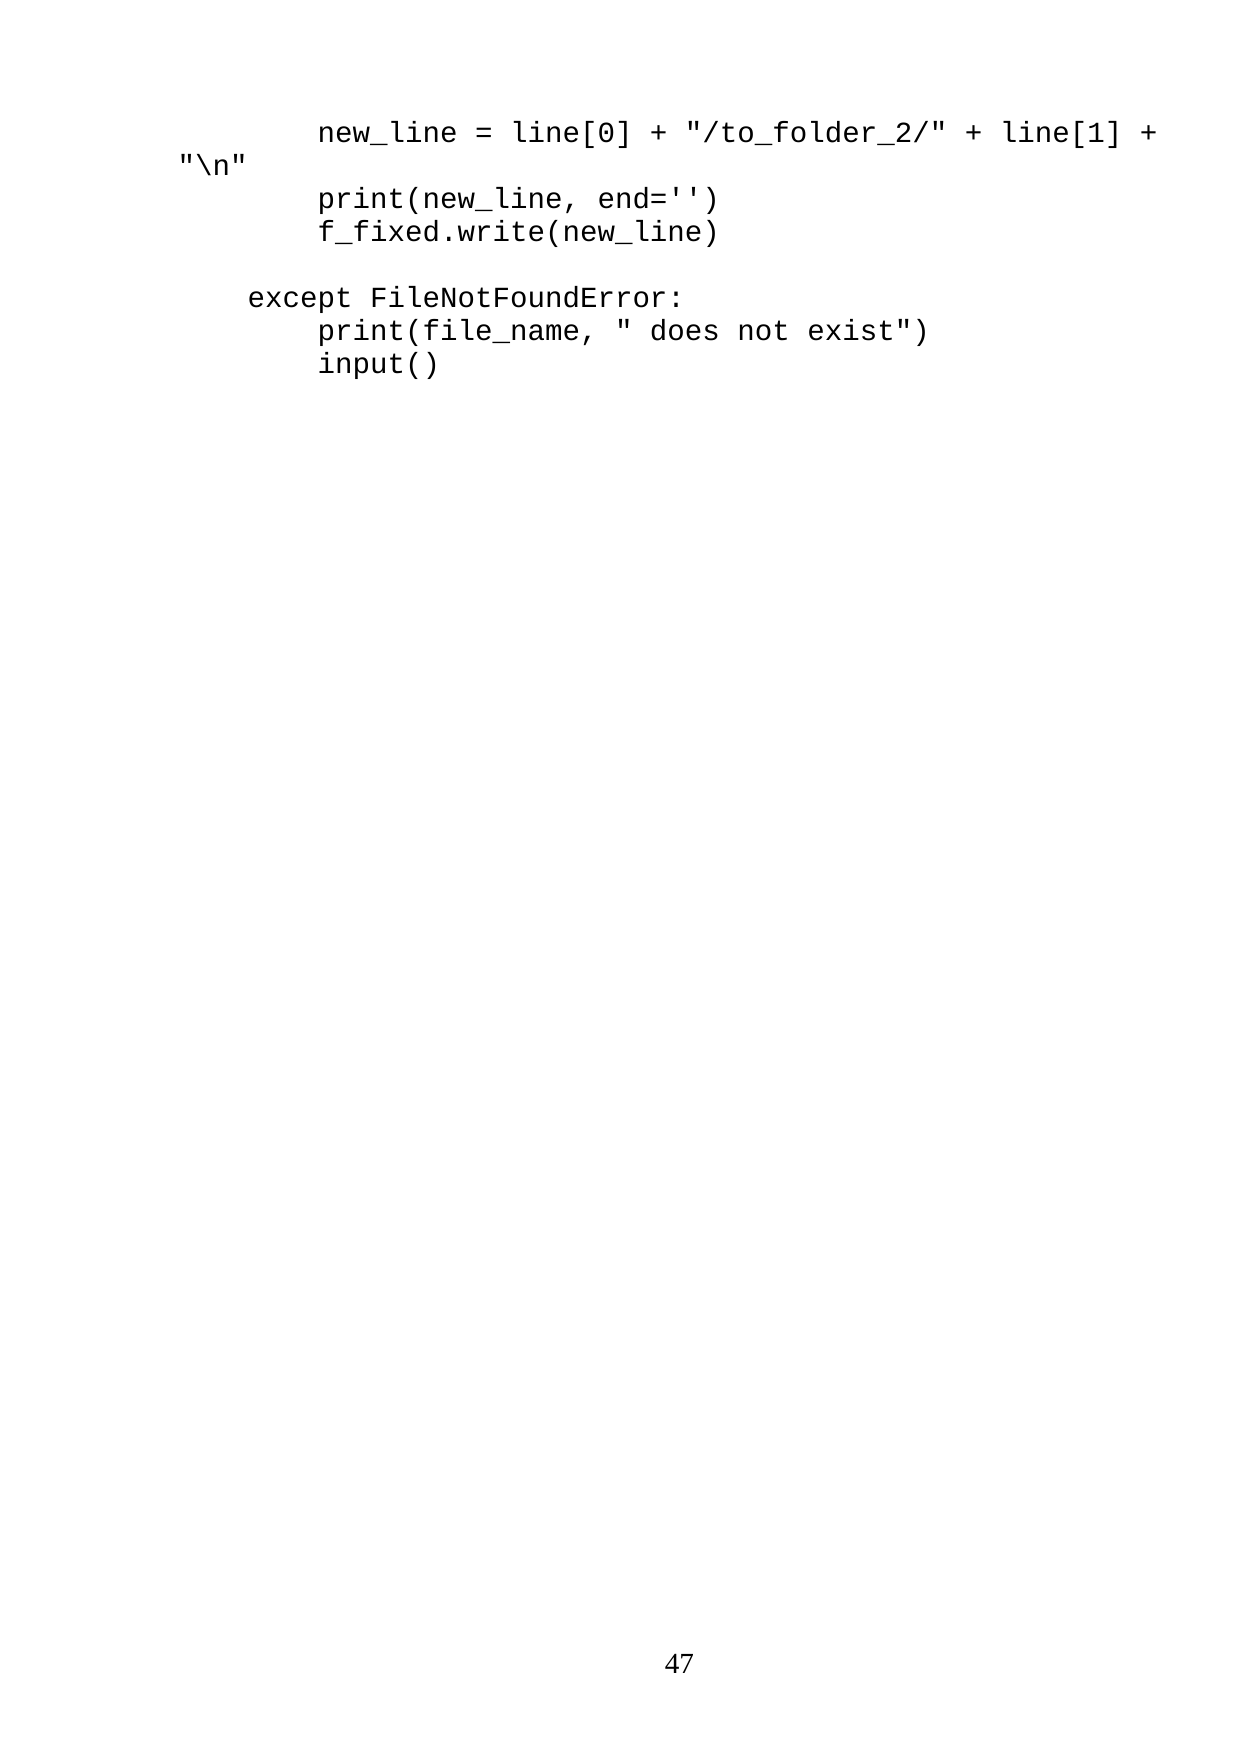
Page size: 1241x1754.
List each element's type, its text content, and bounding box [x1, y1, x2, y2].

text new_line = line[0] + "/to_folder_2/" + line[1] + "\n" [177, 118, 1181, 184]
text print(new_line, end='') [177, 184, 1181, 217]
text input() [177, 349, 1181, 382]
text print(file_name, " does not exist") [177, 316, 1181, 349]
text f_fixed.write(new_line) [177, 217, 1181, 250]
text except FileNotFoundError: [177, 283, 1181, 316]
